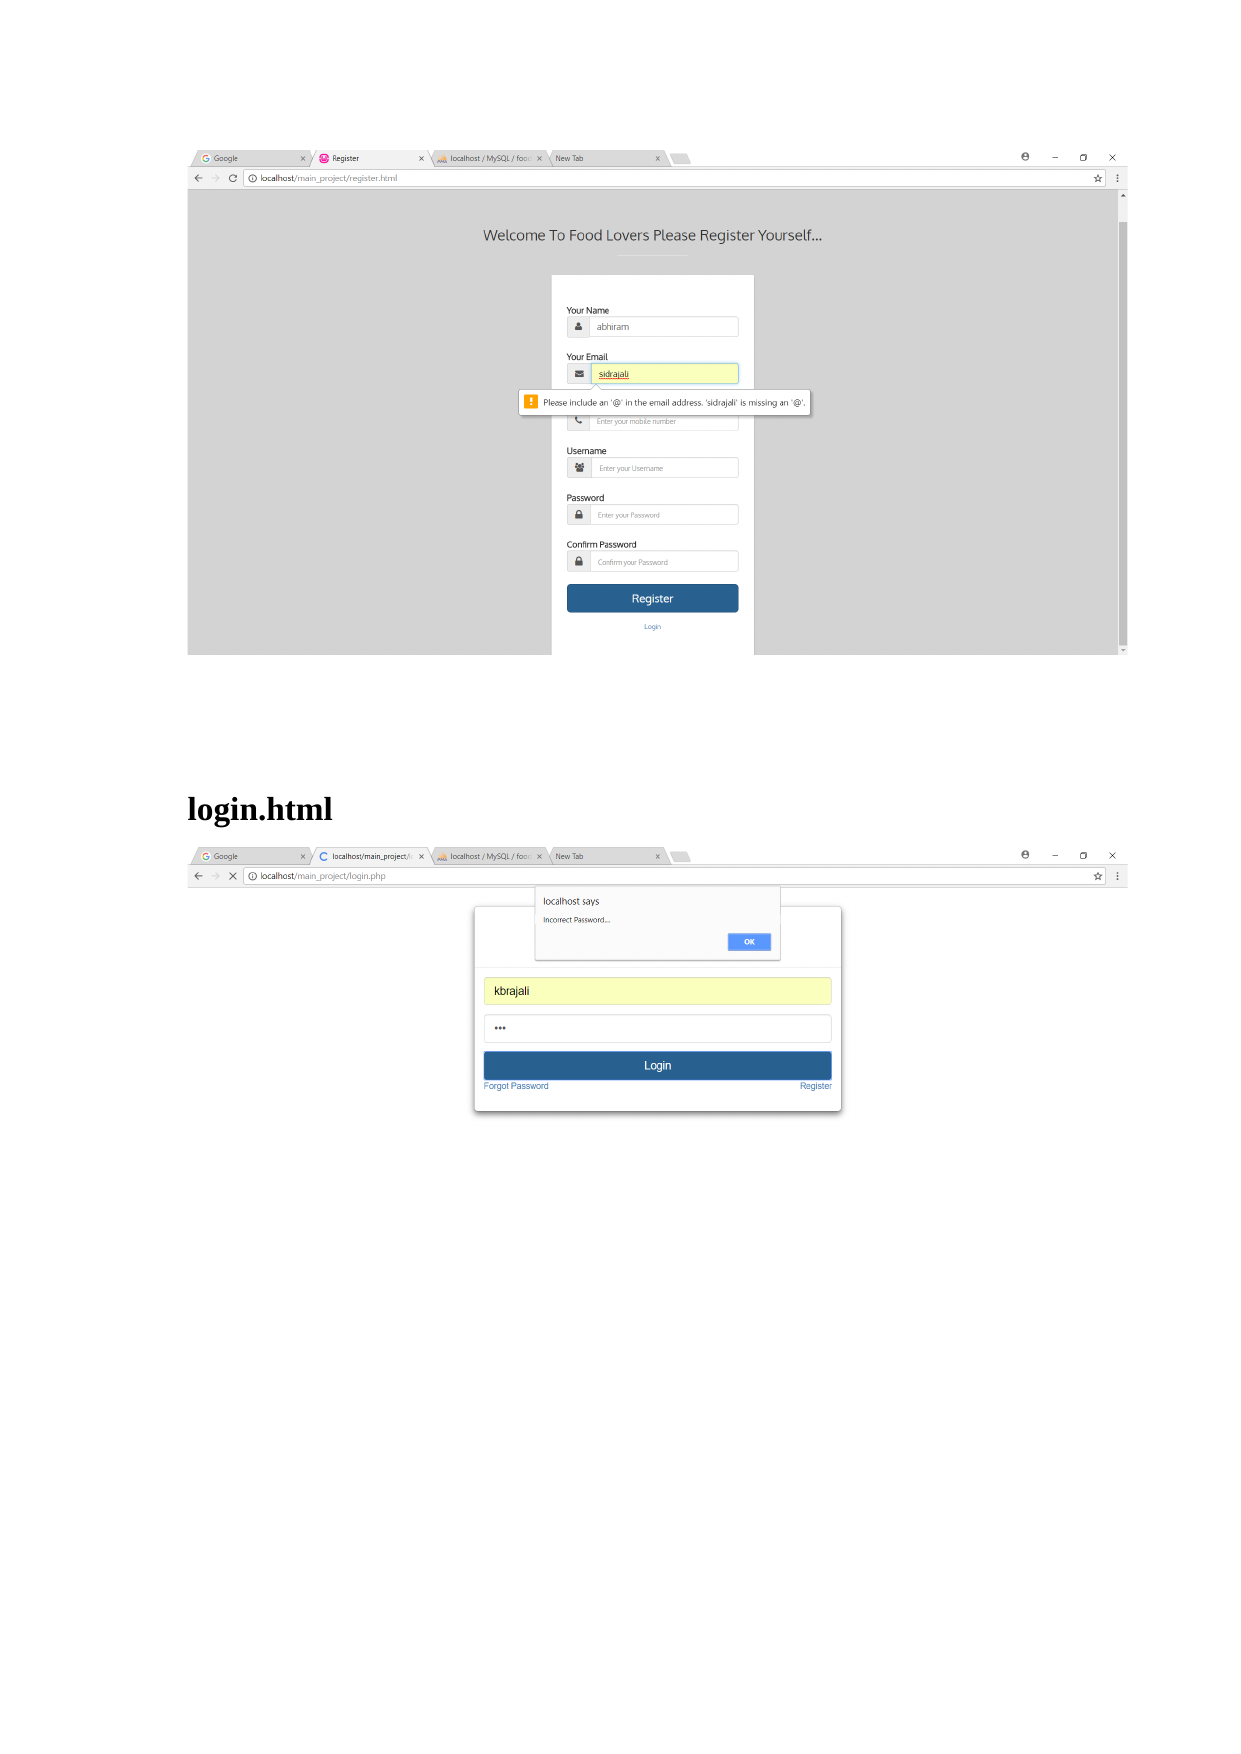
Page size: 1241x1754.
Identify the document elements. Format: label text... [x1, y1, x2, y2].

picture [187, 847, 1128, 1145]
text login.html [187, 789, 1090, 828]
picture [187, 150, 1128, 655]
